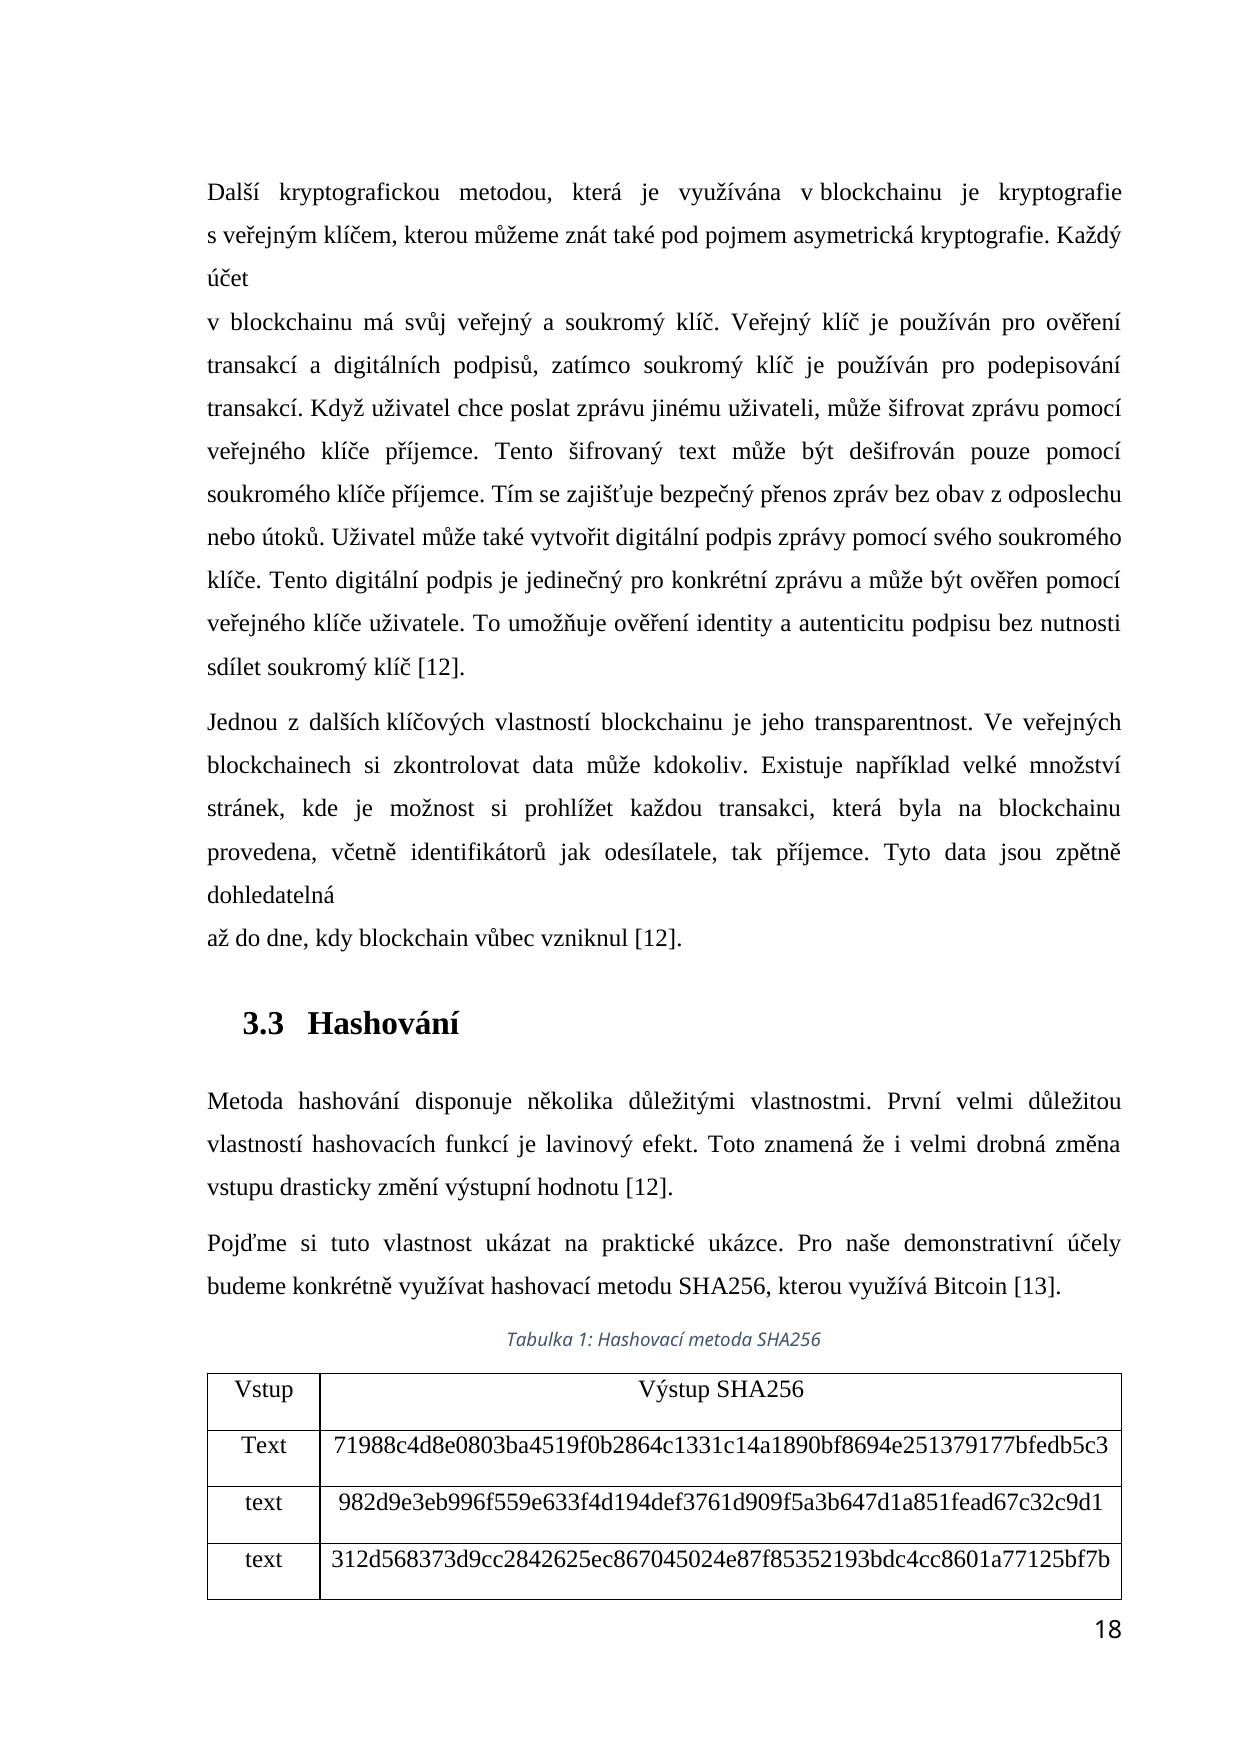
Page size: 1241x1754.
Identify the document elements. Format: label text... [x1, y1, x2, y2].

table_cell 312d568373d9cc2842625ec867045024e87f85352193bdc4cc8601a77125bf7b [321, 1544, 1121, 1599]
table_cell text [208, 1487, 319, 1543]
text Další kryptografickou metodou, která je využívána v blockchainu je kryptografie s veřejným klíčem, kterou můžeme znát také pod pojmem asymetrická kryptografie. Každý účet v blockchainu má svůj veřejný a soukromý klíč. Veřejný klíč je používán pro ověření transakcí a digitálních podpisů, zatímco soukromý klíč je používán pro podepisování transakcí. Když uživatel chce poslat zprávu jinému uživateli, může šifrovat zprávu pomocí veřejného klíče příjemce. Tento šifrovaný text může být dešifrován pouze pomocí soukromého klíče příjemce. Tím se zajišťuje bezpečný přenos zpráv bez obav z odposlechu nebo útoků. Uživatel může také vytvořit digitální podpis zprávy pomocí svého soukromého klíče. Tento digitální podpis je jedinečný pro konkrétní zprávu a může být ověřen pomocí veřejného klíče uživatele. To umožňuje ověření identity a autenticitu podpisu bez nutnosti sdílet soukromý klíč. [207, 177, 1122, 680]
text Pojďme si tuto vlastnost ukázat na praktické ukázce. Pro naše demonstrativní účely budeme konkrétně využívat hashovací metodu SHA256, kterou využívá Bitcoin . [207, 1228, 1122, 1300]
table_header Vstup [208, 1374, 319, 1429]
text Tabulka 1: Hashovací metoda SHA256 [207, 1327, 1122, 1352]
table_cell text [208, 1544, 319, 1599]
table_header Výstup SHA256 [321, 1374, 1121, 1429]
table_cell Text [208, 1431, 319, 1486]
text Jednou z dalších klíčových vlastností blockchainu je jeho transparentnost. Ve veřejných blockchainech si zkontrolovat data může kdokoliv. Existuje například velké množství stránek, kde je možnost si prohlížet každou transakci, která byla na blockchainu provedena, včetně identifikátorů jak odesílatele, tak příjemce. Tyto data jsou zpětně dohledatelná až do dne, kdy blockchain vůbec vzniknul. [207, 707, 1122, 952]
table_cell 982d9e3eb996f559e633f4d194def3761d909f5a3b647d1a851fead67c32c9d1 [321, 1487, 1121, 1543]
text Metoda hashování disponuje několika důležitými vlastnostmi. První velmi důležitou vlastností hashovacích funkcí je lavinový efekt. Toto znamená že i velmi drobná změna vstupu drasticky změní výstupní hodnotu. [207, 1086, 1122, 1201]
table_cell 71988c4d8e0803ba4519f0b2864c1331c14a1890bf8694e251379177bfedb5c3 [321, 1431, 1121, 1486]
text Hashování [242, 1003, 1122, 1042]
